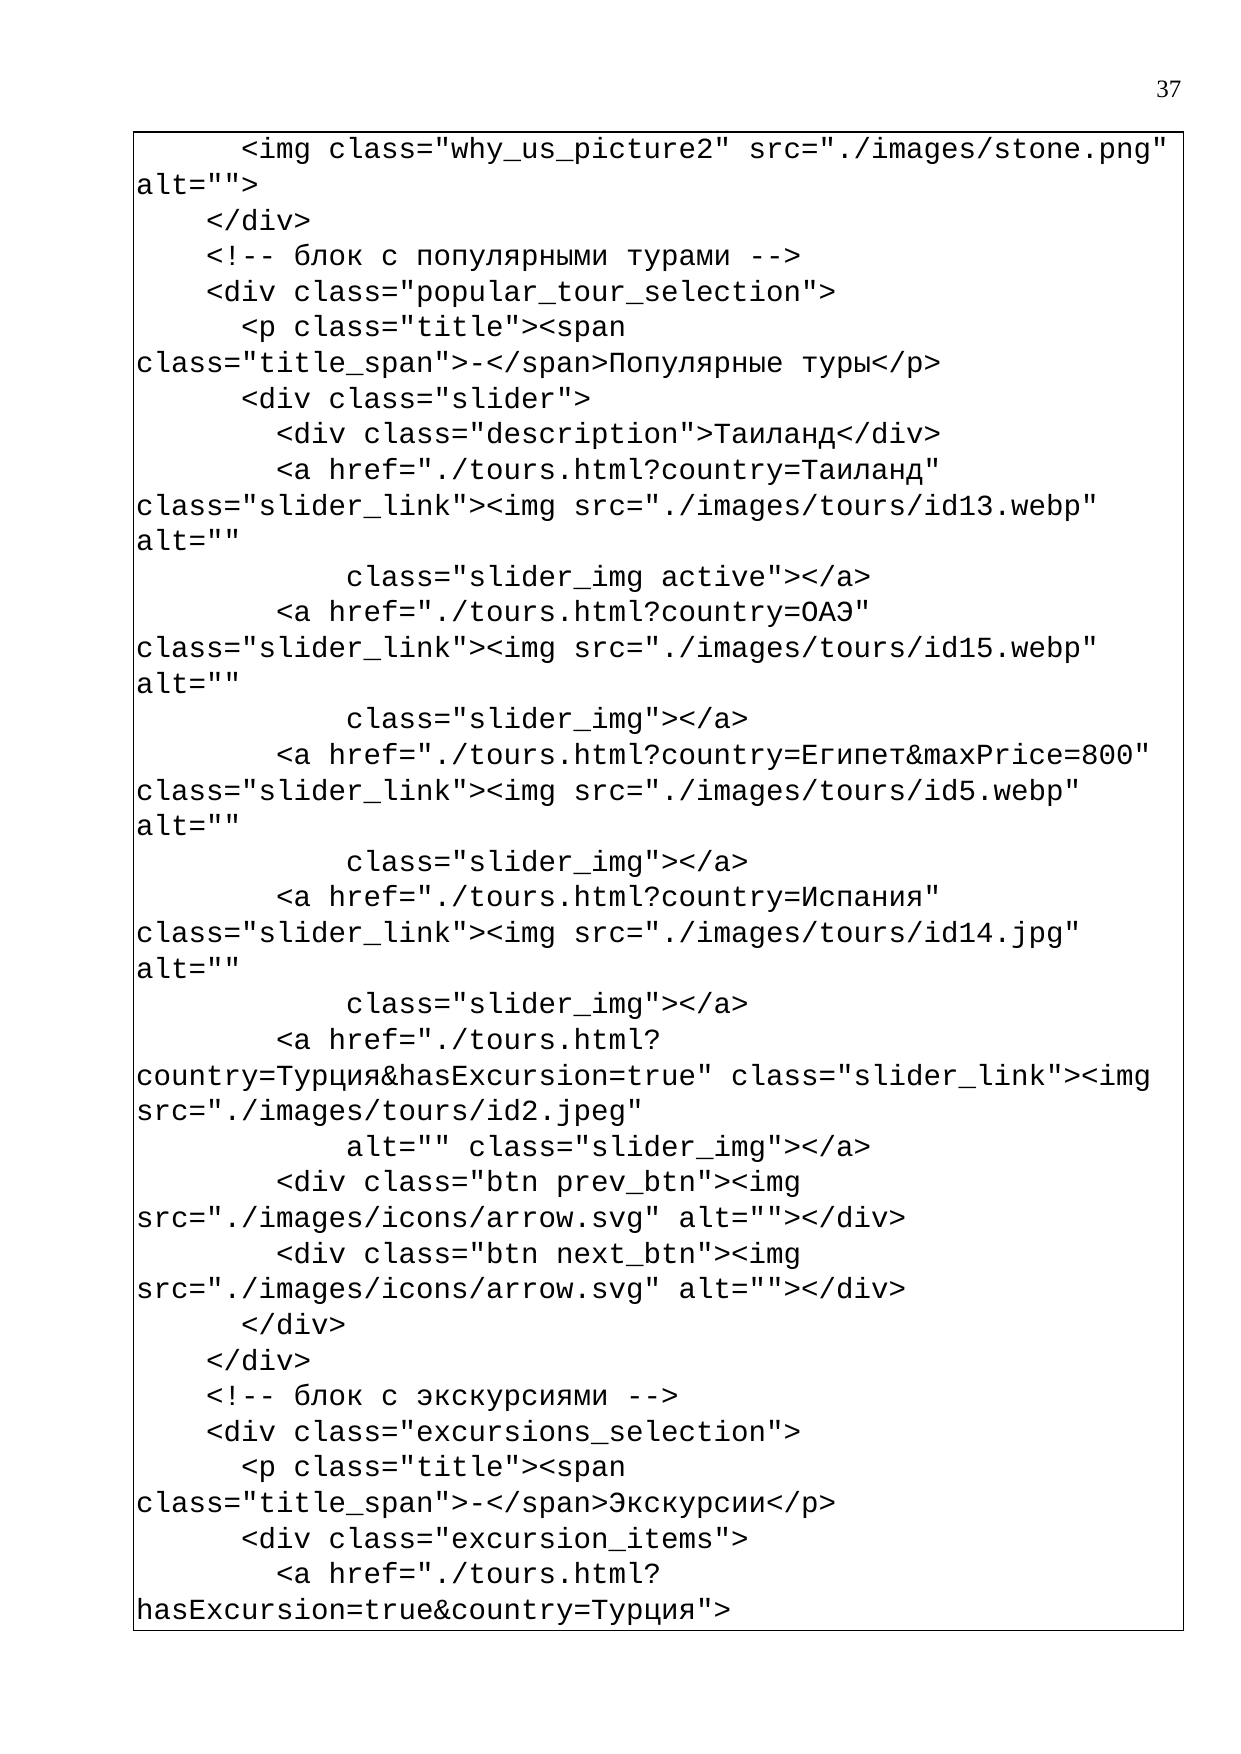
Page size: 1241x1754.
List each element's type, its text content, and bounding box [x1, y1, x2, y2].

text class="slider_img active"></a> [134, 559, 1183, 594]
text class="slider_img"></a> [134, 986, 1183, 1022]
text <p class="title"><span class="title_span">-</span>Популярные туры</p> [134, 309, 1183, 381]
text <div class="description">Таиланд</div> [134, 416, 1183, 452]
text class="slider_img"></a> [134, 844, 1183, 879]
text <div class="btn prev_btn"><img src="./images/icons/arrow.svg" alt=""></div> [134, 1164, 1183, 1236]
text <a href="./tours.html?hasExcursion=true&country=Турция"> [134, 1556, 1183, 1630]
text <div class="excursions_selection"> [134, 1414, 1183, 1449]
text alt="" class="slider_img"></a> [134, 1129, 1183, 1164]
text </div> [134, 1343, 1183, 1378]
text </div> [134, 203, 1183, 238]
text class="slider_img"></a> [134, 701, 1183, 737]
text <a href="./tours.html?country=Испания" class="slider_link"><img src="./images/tours/id14.jpg" alt="" [134, 879, 1183, 986]
text <a href="./tours.html?country=Таиланд" class="slider_link"><img src="./images/tours/id13.webp" alt="" [134, 452, 1183, 559]
text <div class="btn next_btn"><img src="./images/icons/arrow.svg" alt=""></div> [134, 1236, 1183, 1307]
text <a href="./tours.html?country=Турция&hasExcursion=true" class="slider_link"><img src="./images/tours/id2.jpeg" [134, 1022, 1183, 1129]
text <a href="./tours.html?country=ОАЭ" class="slider_link"><img src="./images/tours/id15.webp" alt="" [134, 594, 1183, 701]
text <p class="title"><span class="title_span">-</span>Экскурсии</p> [134, 1449, 1183, 1521]
text <a href="./tours.html?country=Египет&maxPrice=800" class="slider_link"><img src="./images/tours/id5.webp" alt="" [134, 737, 1183, 844]
text <div class="popular_tour_selection"> [134, 274, 1183, 309]
text <img class="why_us_picture2" src="./images/stone.png" alt=""> [134, 133, 1183, 203]
text <!-- блок с экскурсиями --> [134, 1378, 1183, 1414]
text <div class="slider"> [134, 381, 1183, 416]
text <div class="excursion_items"> [134, 1521, 1183, 1556]
text </div> [134, 1307, 1183, 1343]
text <!-- блок с популярными турами --> [134, 238, 1183, 274]
